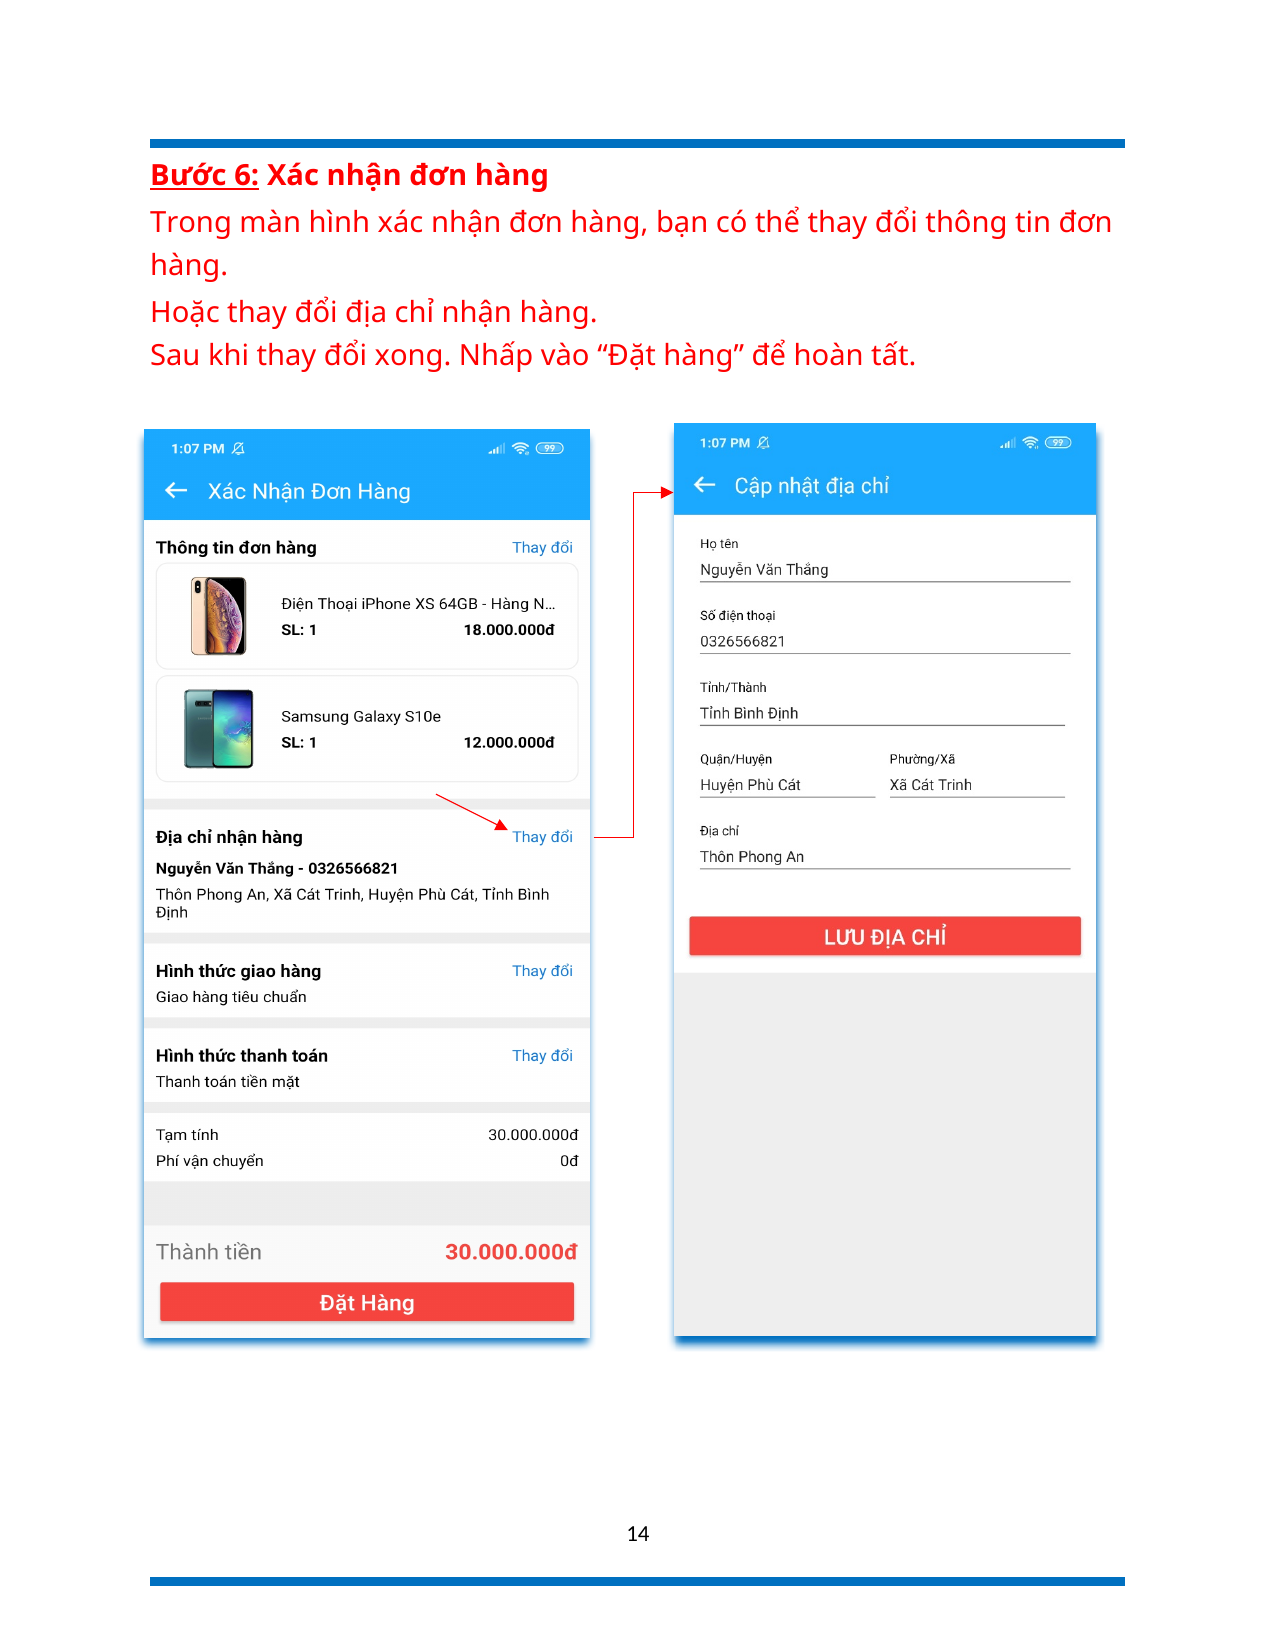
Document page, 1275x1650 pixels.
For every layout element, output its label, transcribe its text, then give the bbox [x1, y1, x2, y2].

subtitle Bước 6: Xác nhận đơn hàng [150, 154, 1125, 194]
picture [144, 429, 590, 1338]
subtitle Hoặc thay đổi địa chỉ nhận hàng. Sau khi thay đổi xong. Nhấp vào “Đặt hàng” để hoàn tất. [150, 291, 1125, 373]
subtitle Trong màn hình xác nhận đơn hàng, bạn có thể thay đổi thông tin đơn hàng. [150, 201, 1125, 284]
picture [674, 423, 1096, 1336]
